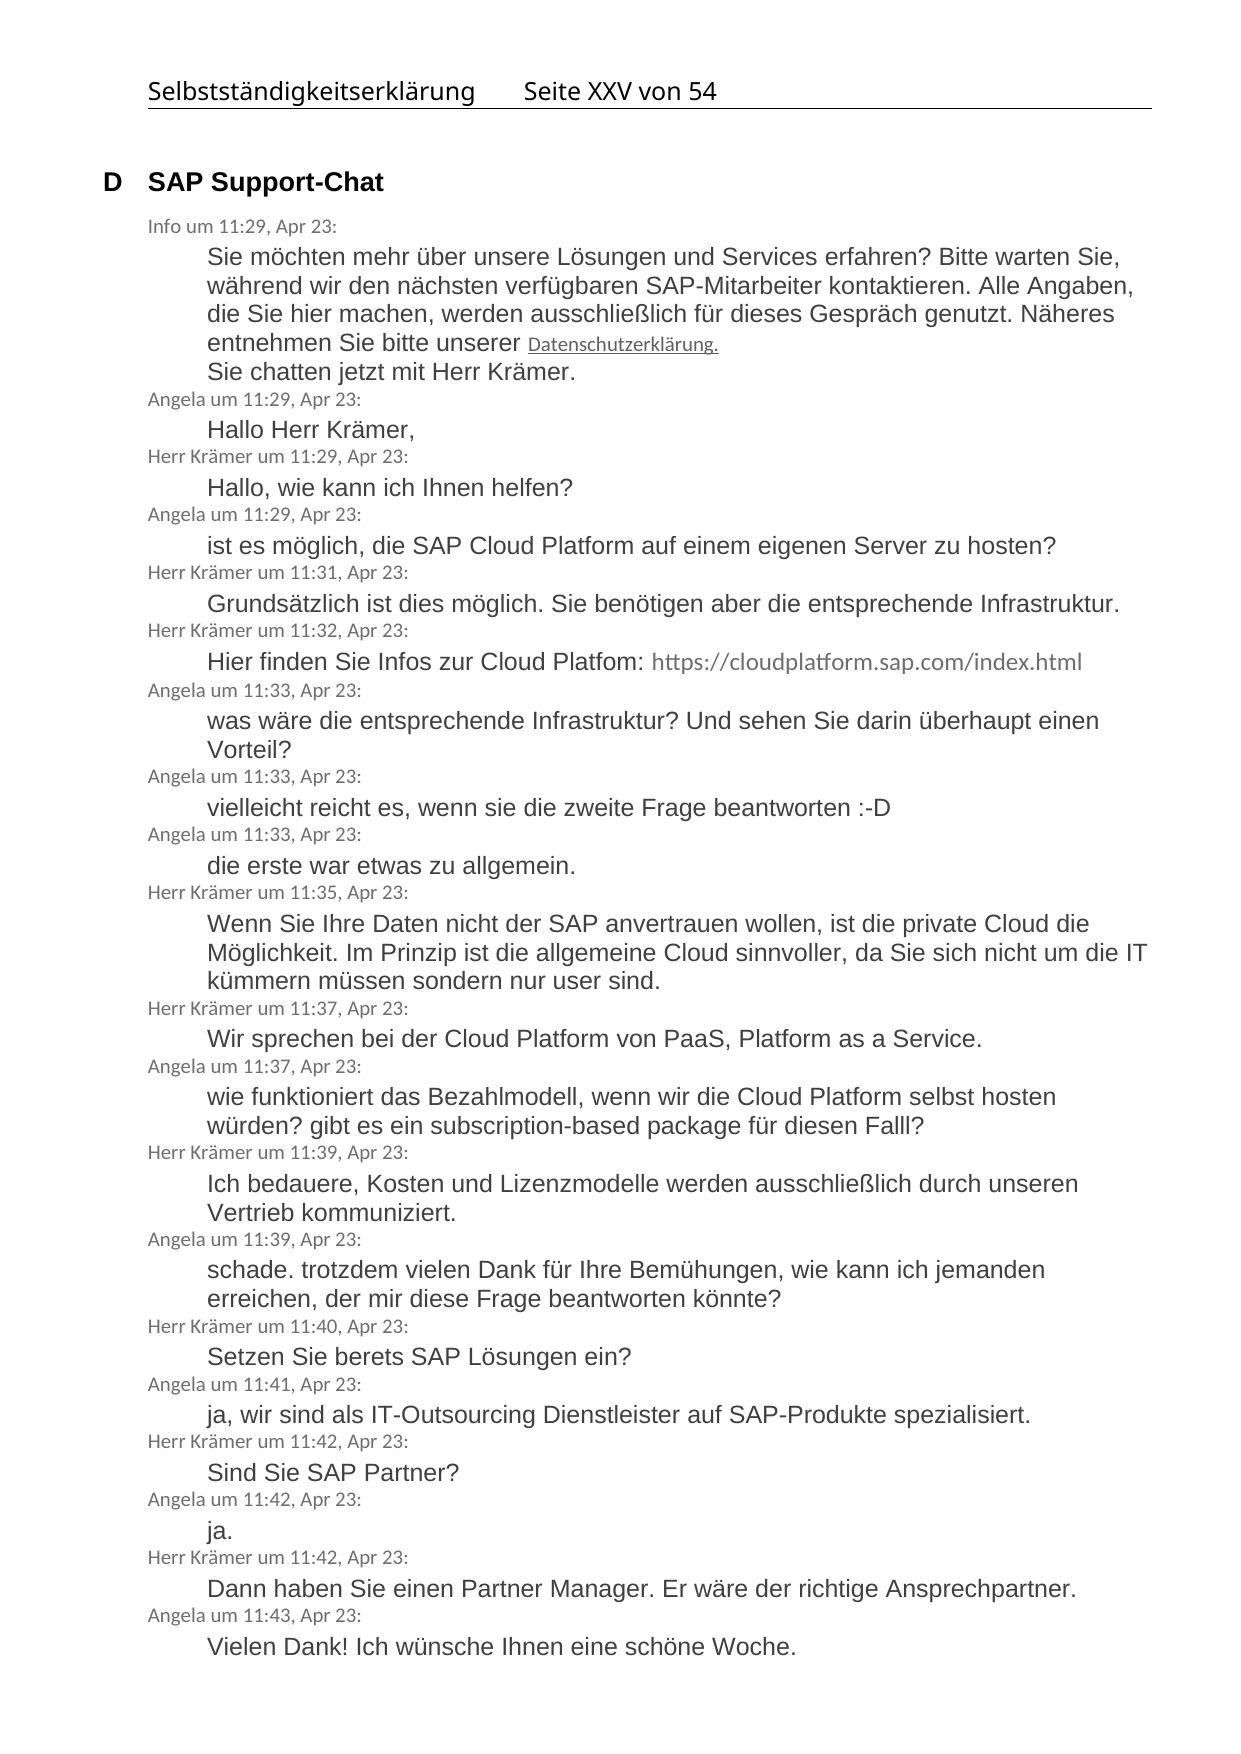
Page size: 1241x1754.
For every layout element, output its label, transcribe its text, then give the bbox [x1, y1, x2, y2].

text ja. [207, 1516, 1152, 1544]
text Herr Krämer um 11:32, Apr 23: [148, 617, 1152, 643]
text Herr Krämer um 11:35, Apr 23: [148, 879, 1152, 905]
text Wir sprechen bei der Cloud Platform von PaaS, Platform as a Service. [207, 1024, 1152, 1053]
text Angela um 11:41, Apr 23: [148, 1371, 1152, 1396]
text Hier finden Sie Infos zur Cloud Platfom: https://cloudplatform.sap.com/index.html [207, 647, 1152, 677]
text Angela um 11:39, Apr 23: [148, 1226, 1152, 1252]
text Angela um 11:33, Apr 23: [148, 822, 1152, 847]
text Hallo Herr Krämer, [207, 415, 1152, 444]
text Sie möchten mehr über unsere Lösungen und Services erfahren? Bitte warten Sie, während wir den nächsten verfügbaren SAP-Mitarbeiter kontaktieren. Alle Angaben, die Sie hier machen, werden ausschließlich für dieses Gespräch genutzt. Näheres entnehmen Sie bitte unserer Datenschutzerklärung. [207, 242, 1152, 357]
text was wäre die entsprechende Infrastruktur? Und sehen Sie darin überhaupt einen Vorteil? [207, 706, 1152, 764]
text Sie chatten jetzt mit Herr Krämer. [207, 357, 1152, 386]
text ist es möglich, die SAP Cloud Platform auf einem eigenen Server zu hosten? [207, 531, 1152, 559]
text schade. trotzdem vielen Dank für Ihre Bemühungen, wie kann ich jemanden erreichen, der mir diese Frage beantworten könnte? [207, 1255, 1152, 1313]
text Angela um 11:33, Apr 23: [148, 677, 1152, 702]
text SAP Support-Chat [103, 166, 1152, 197]
text Dann haben Sie einen Partner Manager. Er wäre der richtige Ansprechpartner. [207, 1574, 1152, 1602]
text Herr Krämer um 11:29, Apr 23: [148, 444, 1152, 469]
text Herr Krämer um 11:42, Apr 23: [148, 1429, 1152, 1454]
text ja, wir sind als IT-Outsourcing Dienstleister auf SAP-Produkte spezialisiert. [207, 1400, 1152, 1429]
text Wenn Sie Ihre Daten nicht der SAP anvertrauen wollen, ist die private Cloud die Möglichkeit. Im Prinzip ist die allgemeine Cloud sinnvoller, da Sie sich nicht um die IT kümmern müssen sondern nur user sind. [207, 909, 1152, 995]
text Angela um 11:37, Apr 23: [148, 1053, 1152, 1078]
text Angela um 11:33, Apr 23: [148, 764, 1152, 789]
text Herr Krämer um 11:31, Apr 23: [148, 559, 1152, 585]
text Angela um 11:29, Apr 23: [148, 502, 1152, 527]
text Herr Krämer um 11:37, Apr 23: [148, 995, 1152, 1020]
text Setzen Sie berets SAP Lösungen ein? [207, 1342, 1152, 1371]
text Herr Krämer um 11:42, Apr 23: [148, 1544, 1152, 1570]
text die erste war etwas zu allgemein. [207, 851, 1152, 879]
text Herr Krämer um 11:39, Apr 23: [148, 1139, 1152, 1165]
text Angela um 11:29, Apr 23: [148, 386, 1152, 411]
text Herr Krämer um 11:40, Apr 23: [148, 1313, 1152, 1338]
text Angela um 11:43, Apr 23: [148, 1602, 1152, 1628]
text Ich bedauere, Kosten und Lizenzmodelle werden ausschließlich durch unseren Vertrieb kommuniziert. [207, 1169, 1152, 1226]
text Grundsätzlich ist dies möglich. Sie benötigen aber die entsprechende Infrastruktur. [207, 589, 1152, 617]
text vielleicht reicht es, wenn sie die zweite Frage beantworten :-D [207, 793, 1152, 822]
text Angela um 11:42, Apr 23: [148, 1487, 1152, 1512]
text Sind Sie SAP Partner? [207, 1458, 1152, 1487]
text Vielen Dank! Ich wünsche Ihnen eine schöne Woche. [207, 1632, 1152, 1660]
text wie funktioniert das Bezahlmodell, wenn wir die Cloud Platform selbst hosten würden? gibt es ein subscription-based package für diesen Falll? [207, 1082, 1152, 1139]
text Info um 11:29, Apr 23: [148, 213, 1152, 238]
text Hallo, wie kann ich Ihnen helfen? [207, 473, 1152, 502]
